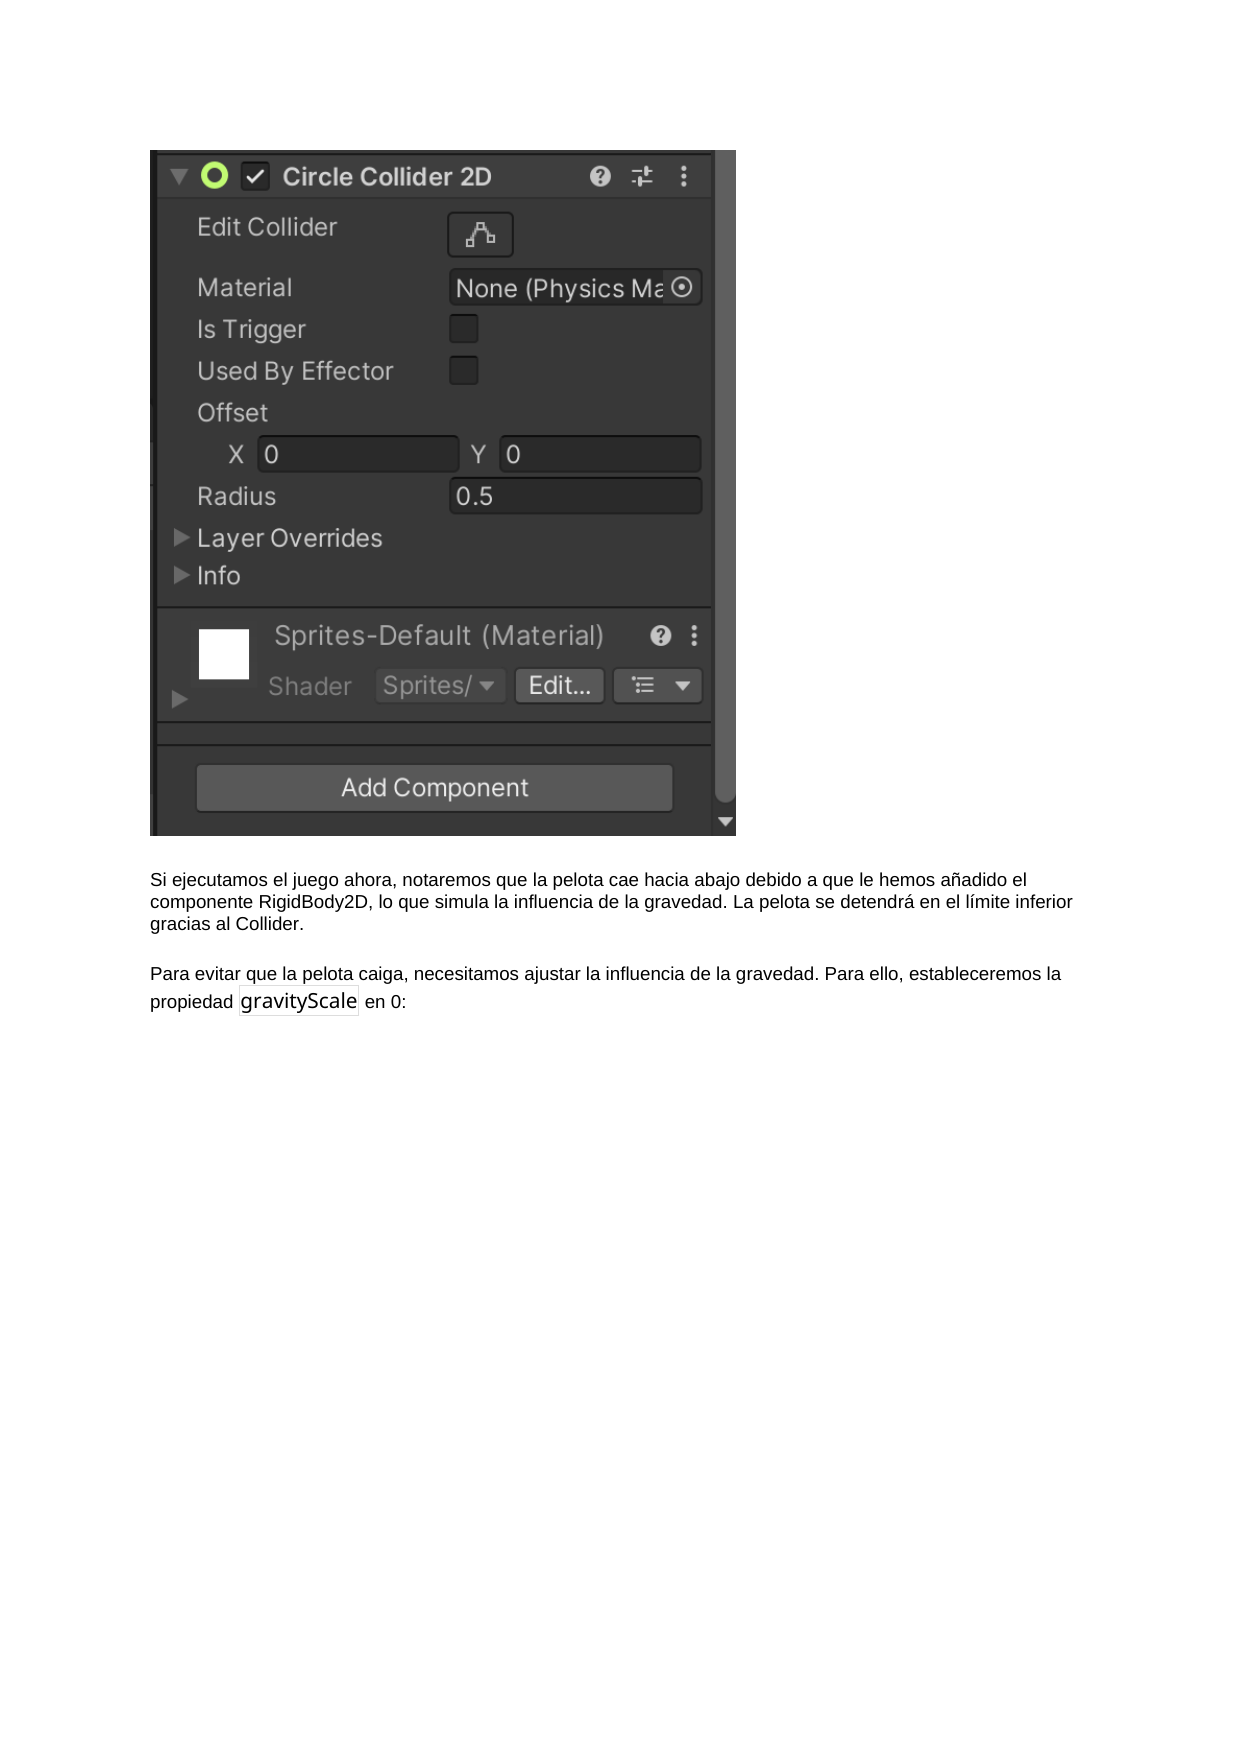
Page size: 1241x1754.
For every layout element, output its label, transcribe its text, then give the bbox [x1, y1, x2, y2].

text Para evitar que la pelota caiga, necesitamos ajustar la influencia de la gravedad. Para ello, estableceremos la propiedad gravityScale en 0: [150, 963, 1090, 1016]
picture [150, 150, 736, 836]
text Si ejecutamos el juego ahora, notaremos que la pelota cae hacia abajo debido a que le hemos añadido el componente RigidBody2D, lo que simula la influencia de la gravedad. La pelota se detendrá en el límite inferior gracias al Collider. [150, 869, 1090, 934]
